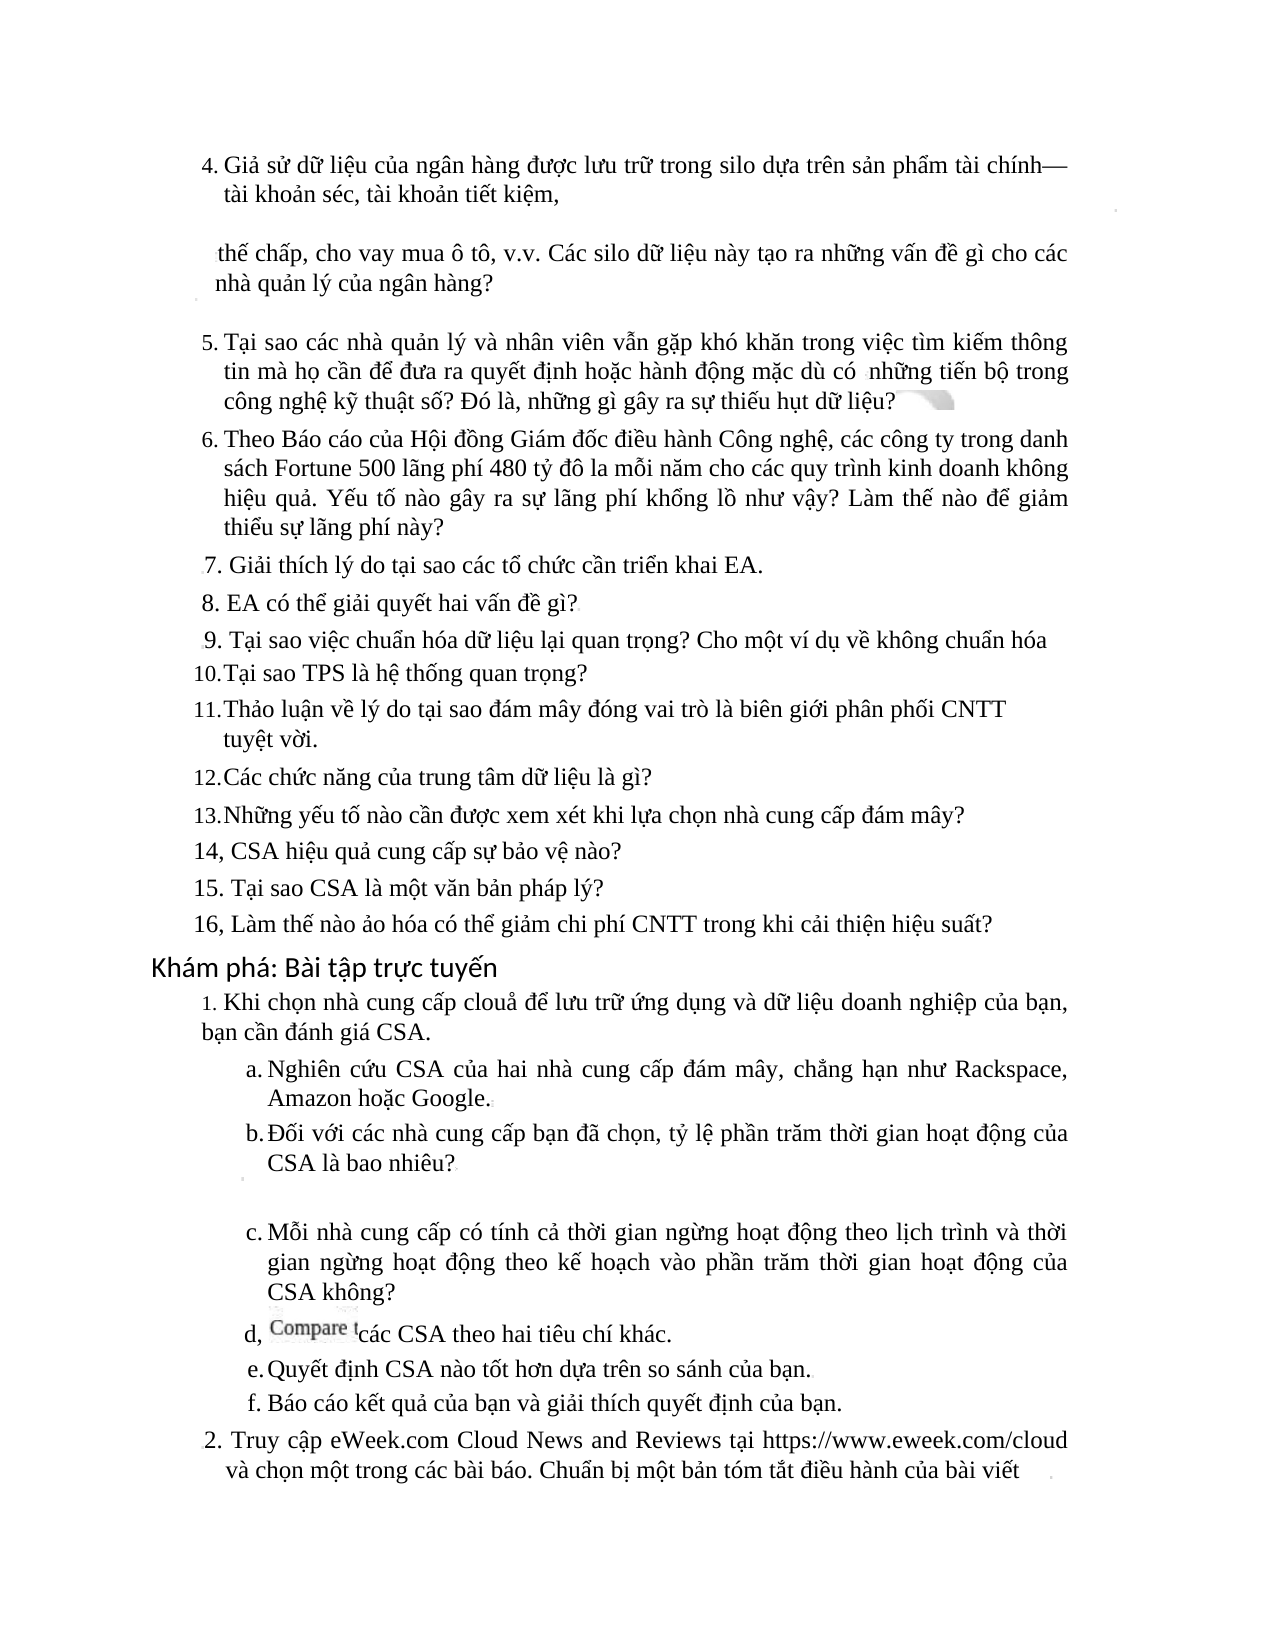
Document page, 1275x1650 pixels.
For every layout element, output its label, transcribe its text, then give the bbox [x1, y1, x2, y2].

list Mỗi nhà cung cấp có tính cả thời gian ngừng hoạt động theo lịch trình và thời gian ngừng hoạt động theo kế hoạch vào phần trăm thời gian hoạt động của CSA không? [246, 1217, 1069, 1305]
list Tại sao các nhà quản lý và nhân viên vẫn gặp khó khăn trong việc tìm kiếm thông tin mà họ cần để đưa ra quyết định hoặc hành động mặc dù có những tiến bộ trong công nghệ kỹ thuật số? Đó là, những gì gây ra sự thiếu hụt dữ liệu? [201, 327, 1069, 414]
list Các chức năng của trung tâm dữ liệu là gì? [193, 762, 1007, 791]
list Theo Báo cáo của Hội đồng Giám đốc điều hành Công nghệ, các công ty trong danh sách Fortune 500 lãng phí 480 tỷ đô la mỗi năm cho các quy trình kinh doanh không hiệu quả. Yếu tố nào gây ra sự lãng phí khổng lồ như vậy? Làm thế nào để giảm thiểu sự lãng phí này? [201, 424, 1069, 541]
text 8. EA có thể giải quyết hai vấn đề gì? [201, 588, 945, 616]
text 7. Giải thích lý do tại sao các tổ chức cần triển khai EA. [201, 551, 1069, 579]
picture [895, 390, 955, 410]
list Đối với các nhà cung cấp bạn đã chọn, tỷ lệ phần trăm thời gian hoạt động của CSA là bao nhiêu? [246, 1118, 1069, 1176]
list Báo cáo kết quả của bạn và giải thích quyết định của bạn. [247, 1388, 1069, 1417]
text 16, Làm thế nào ảo hóa có thể giảm chi phí CNTT trong khi cải thiện hiệu suất? [193, 909, 1069, 938]
list Nghiên cứu CSA của hai nhà cung cấp đám mây, chẳng hạn như Rackspace, Amazon hoặc Google. [246, 1054, 1069, 1112]
list Giả sử dữ liệu của ngân hàng được lưu trữ trong silo dựa trên sản phẩm tài chính—tài khoản séc, tài khoản tiết kiệm, [201, 150, 1069, 208]
list Thảo luận về lý do tại sao đám mây đóng vai trò là biên giới phân phối CNTT tuyệt vời. [193, 694, 1007, 753]
list Những yếu tố nào cần được xem xét khi lựa chọn nhà cung cấp đám mây? [193, 800, 1007, 829]
subtitle Khám phá: Bài tập trực tuyến [150, 949, 1125, 985]
text 15. Tại sao CSA là một văn bản pháp lý? [193, 873, 945, 902]
text 9. Tại sao việc chuẩn hóa dữ liệu lại quan trọng? Cho một ví dụ về không chuẩn hóa [201, 625, 1069, 653]
text 1. Khi chọn nhà cung cấp clouå để lưu trữ ứng dụng và dữ liệu doanh nghiệp của bạn, bạn cần đánh giá CSA. [201, 987, 1069, 1046]
text thế chấp, cho vay mua ô tô, v.v. Các silo dữ liệu này tạo ra những vấn đề gì cho các nhà quản lý của ngân hàng? [215, 238, 1069, 297]
picture [268, 1306, 358, 1343]
text 2. Truy cập eWeek.com Cloud News and Reviews tại https://www.eweek.com/cloud và chọn một trong các bài báo. Chuẩn bị một bản tóm tắt điều hành của bài viết [201, 1426, 1069, 1484]
text d, các CSA theo hai tiêu chí khác. [244, 1307, 1069, 1348]
list Quyết định CSA nào tốt hơn dựa trên so sánh của bạn. [247, 1354, 1069, 1383]
list Tại sao TPS là hệ thống quan trọng? [193, 658, 1007, 687]
text 14, CSA hiệu quả cung cấp sự bảo vệ nào? [193, 836, 945, 865]
